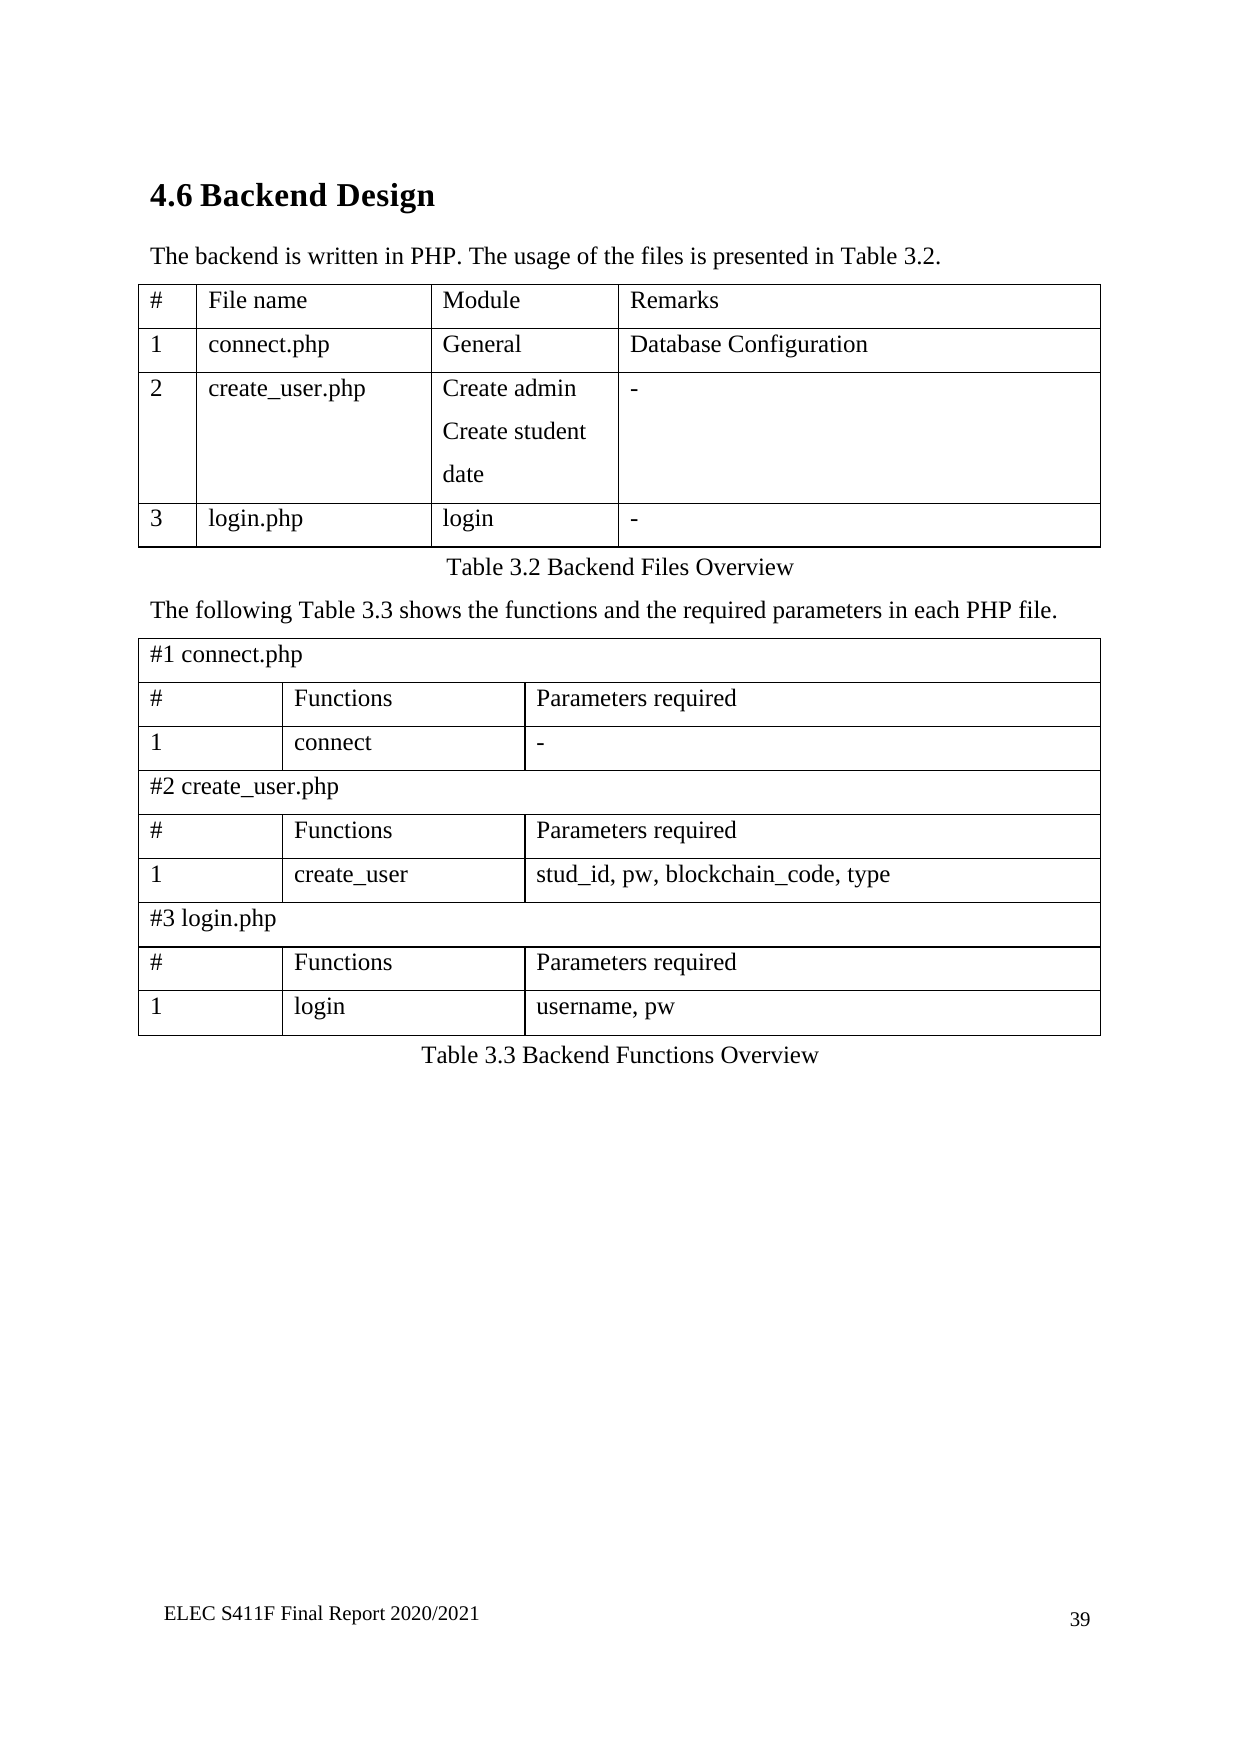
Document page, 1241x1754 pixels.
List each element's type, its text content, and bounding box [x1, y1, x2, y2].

table_cell 1 [139, 991, 282, 1034]
text The following Table 3.3 shows the functions and the required parameters in each PHP file. [150, 595, 1090, 623]
subtitle Table 3.2 Backend Files Overview [150, 552, 1090, 580]
table_cell - [619, 504, 1100, 546]
table_cell # [139, 683, 282, 726]
table_cell Database Configuration [619, 329, 1100, 372]
table_cell Parameters required [526, 815, 1100, 858]
table_cell Functions [283, 683, 524, 726]
table_cell connect.php [197, 329, 431, 372]
table_cell username, pw [526, 991, 1100, 1034]
table_cell login.php [197, 504, 431, 546]
table_cell Create admin Create student date [432, 373, 618, 502]
table_cell Functions [283, 815, 524, 858]
table_cell Parameters required [526, 683, 1100, 726]
table_cell create_user.php [197, 373, 431, 502]
table_header Remarks [619, 285, 1100, 328]
table_cell # [139, 948, 282, 990]
table_cell create_user [283, 859, 524, 902]
table_cell stud_id, pw, blockchain_code, type [526, 859, 1100, 902]
table_cell Parameters required [526, 948, 1100, 990]
table_cell connect [283, 727, 524, 770]
table_cell login [283, 991, 524, 1034]
table_cell - [526, 727, 1100, 770]
table_cell 1 [139, 329, 196, 372]
table_cell 2 [139, 373, 196, 502]
table_cell 1 [139, 859, 282, 902]
table_header File name [197, 285, 431, 328]
table_cell #2 create_user.php [139, 771, 1100, 814]
table_header Module [432, 285, 618, 328]
table_header #1 connect.php [139, 639, 1100, 682]
table_cell 1 [139, 727, 282, 770]
subtitle Backend Design [150, 175, 1090, 213]
table_cell # [139, 815, 282, 858]
subtitle Table 3.3 Backend Functions Overview [150, 1040, 1090, 1068]
table_cell login [432, 504, 618, 546]
table_cell #3 login.php [139, 903, 1100, 946]
table_header # [139, 285, 196, 328]
table_cell General [432, 329, 618, 372]
table_cell - [619, 373, 1100, 502]
table_cell 3 [139, 504, 196, 546]
table_cell Functions [283, 948, 524, 990]
text The backend is written in PHP. The usage of the files is presented in Table 3.2. [150, 241, 1090, 269]
